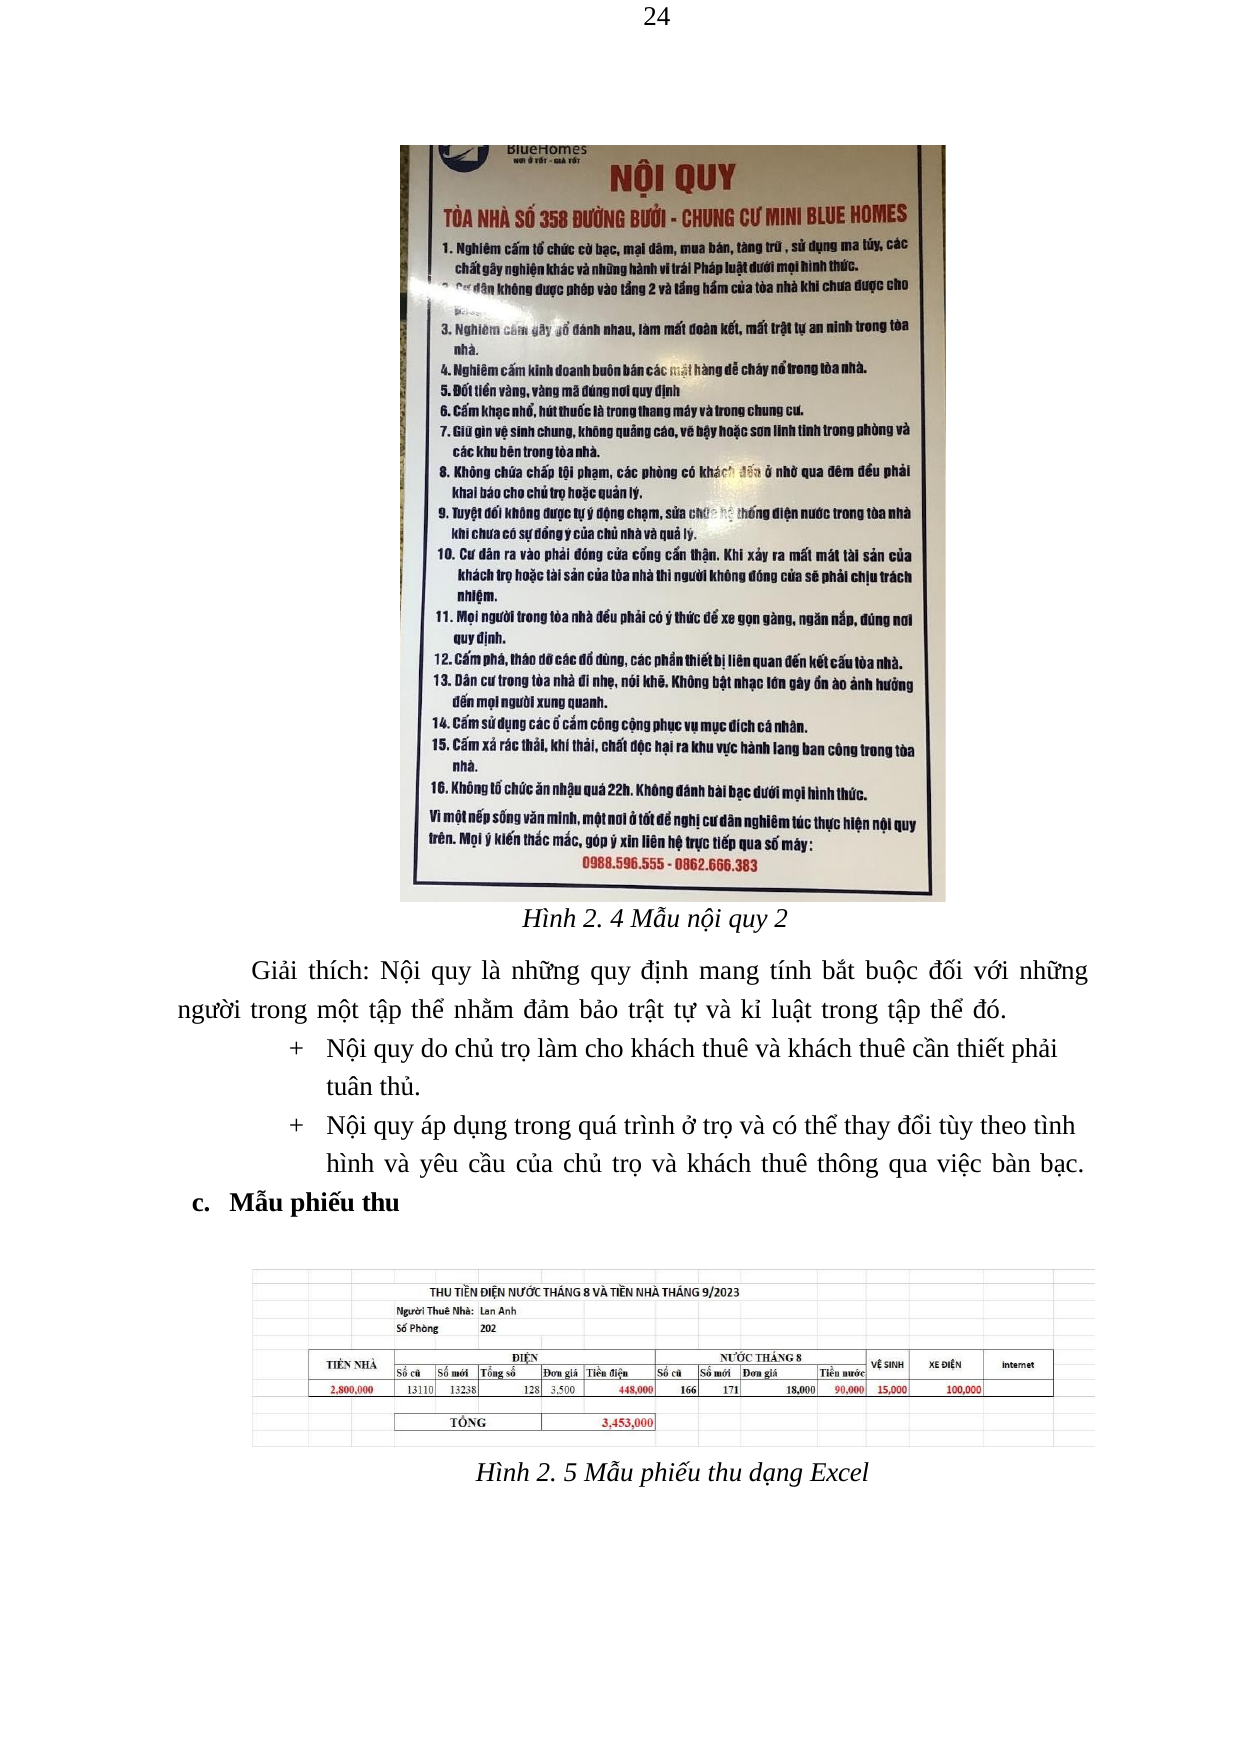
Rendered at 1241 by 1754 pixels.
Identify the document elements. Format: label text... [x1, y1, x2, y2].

picture [252, 1269, 1095, 1447]
text + Nội quy do chủ trọ làm cho khách thuê và khách thuê cần thiết phải tuân thủ. [288, 1032, 1092, 1101]
text + Nội quy áp dụng trong quá trình ở trọ và có thể thay đổi tùy theo tình hình và yêu cầu của chủ trọ và khách thuê thông qua việc bàn bạc. [288, 1109, 1092, 1179]
picture [400, 145, 946, 902]
list Mẫu phiếu thu [192, 1186, 1196, 1218]
text Giải thích: Nội quy là những quy định mang tính bắt buộc đối với những người trong một tập thể nhằm đảm bảo trật tự và kỉ luật trong tập thể đó. [177, 954, 1092, 1024]
